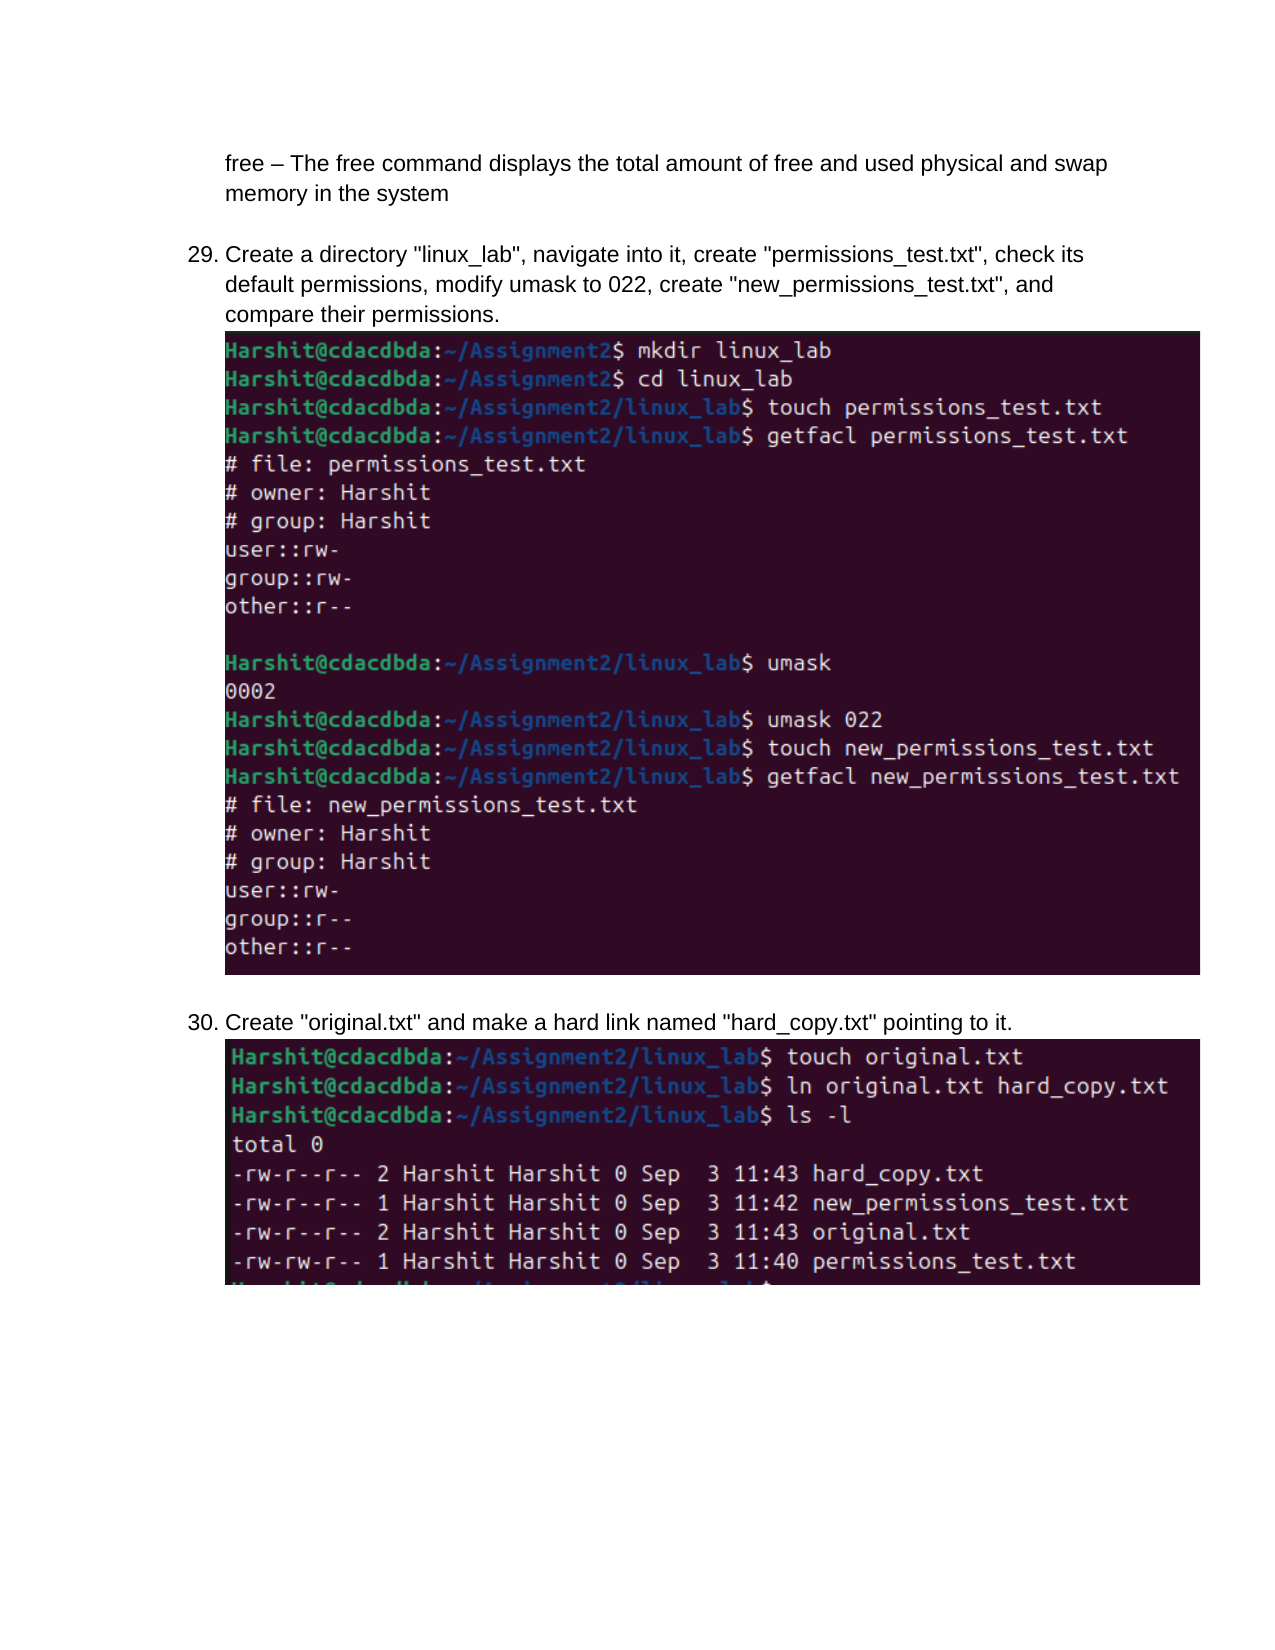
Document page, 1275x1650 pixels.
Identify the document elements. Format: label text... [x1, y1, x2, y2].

list Create a directory "linux_lab", navigate into it, create "permissions_test.txt", check its default permissions, modify umask to 022, create "new_permissions_test.txt", and compare their permissions. [187, 241, 1125, 327]
picture [225, 1039, 1200, 1285]
picture [225, 331, 1200, 975]
text free – The free command displays the total amount of free and used physical and swap memory in the system [225, 150, 1125, 237]
